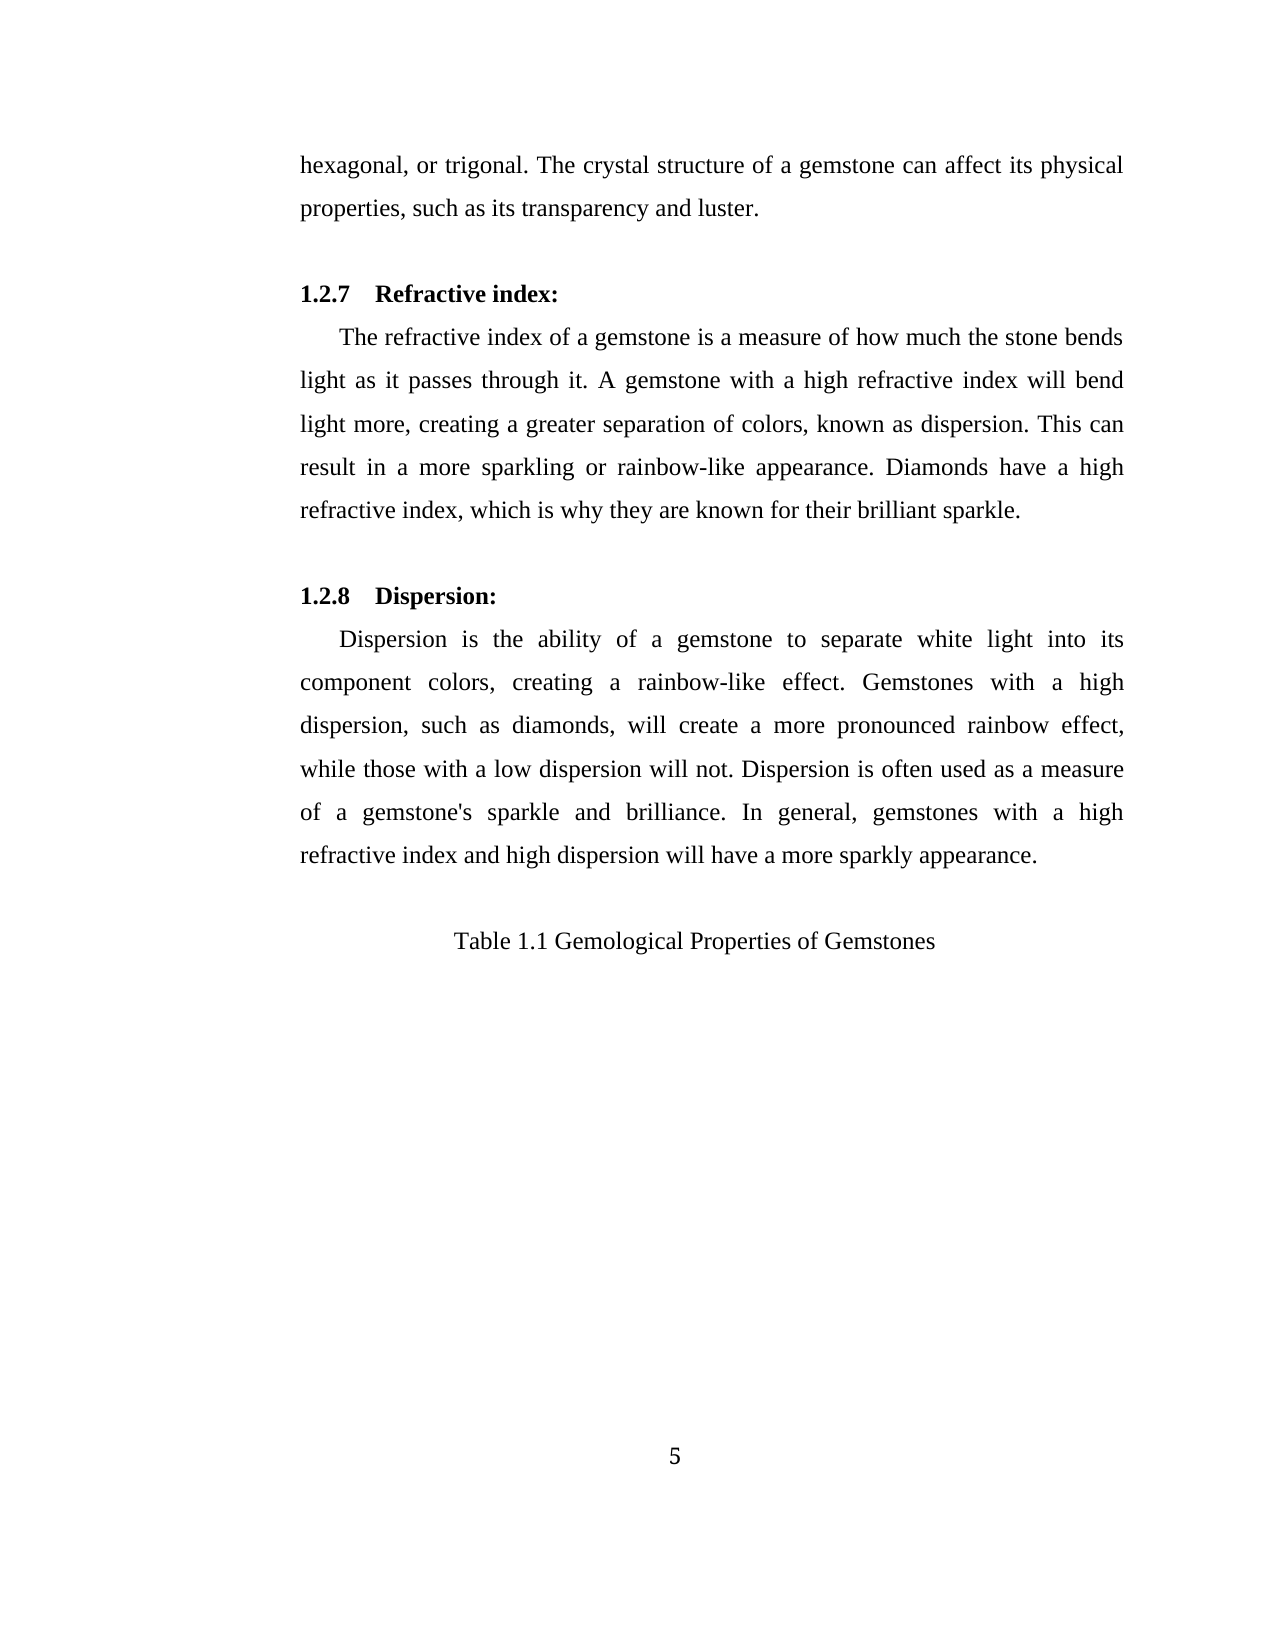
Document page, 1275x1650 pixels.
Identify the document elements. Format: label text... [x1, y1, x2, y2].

text 1.2.7 Refractive index: [300, 279, 1125, 308]
text Table 1.1 Gemological Properties of Gemstones [225, 926, 1125, 955]
text The refractive index of a gemstone is a measure of how much the stone bends light as it passes through it. A gemstone with a high refractive index will bend light more, creating a greater separation of colors, known as dispersion. This can result in a more sparkling or rainbow-like appearance. Diamonds have a high refractive index, which is why they are known for their brilliant sparkle. [300, 322, 1125, 524]
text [300, 150, 1125, 222]
text 1.2.8 Dispersion: [300, 581, 1125, 610]
text Dispersion is the ability of a gemstone to separate white light into its component colors, creating a rainbow-like effect. Gemstones with a high dispersion, such as diamonds, will create a more pronounced rainbow effect, while those with a low dispersion will not. Dispersion is often used as a measure of a gemstone's sparkle and brilliance. In general, gemstones with a high refractive index and high dispersion will have a more sparkly appearance. [300, 624, 1125, 869]
